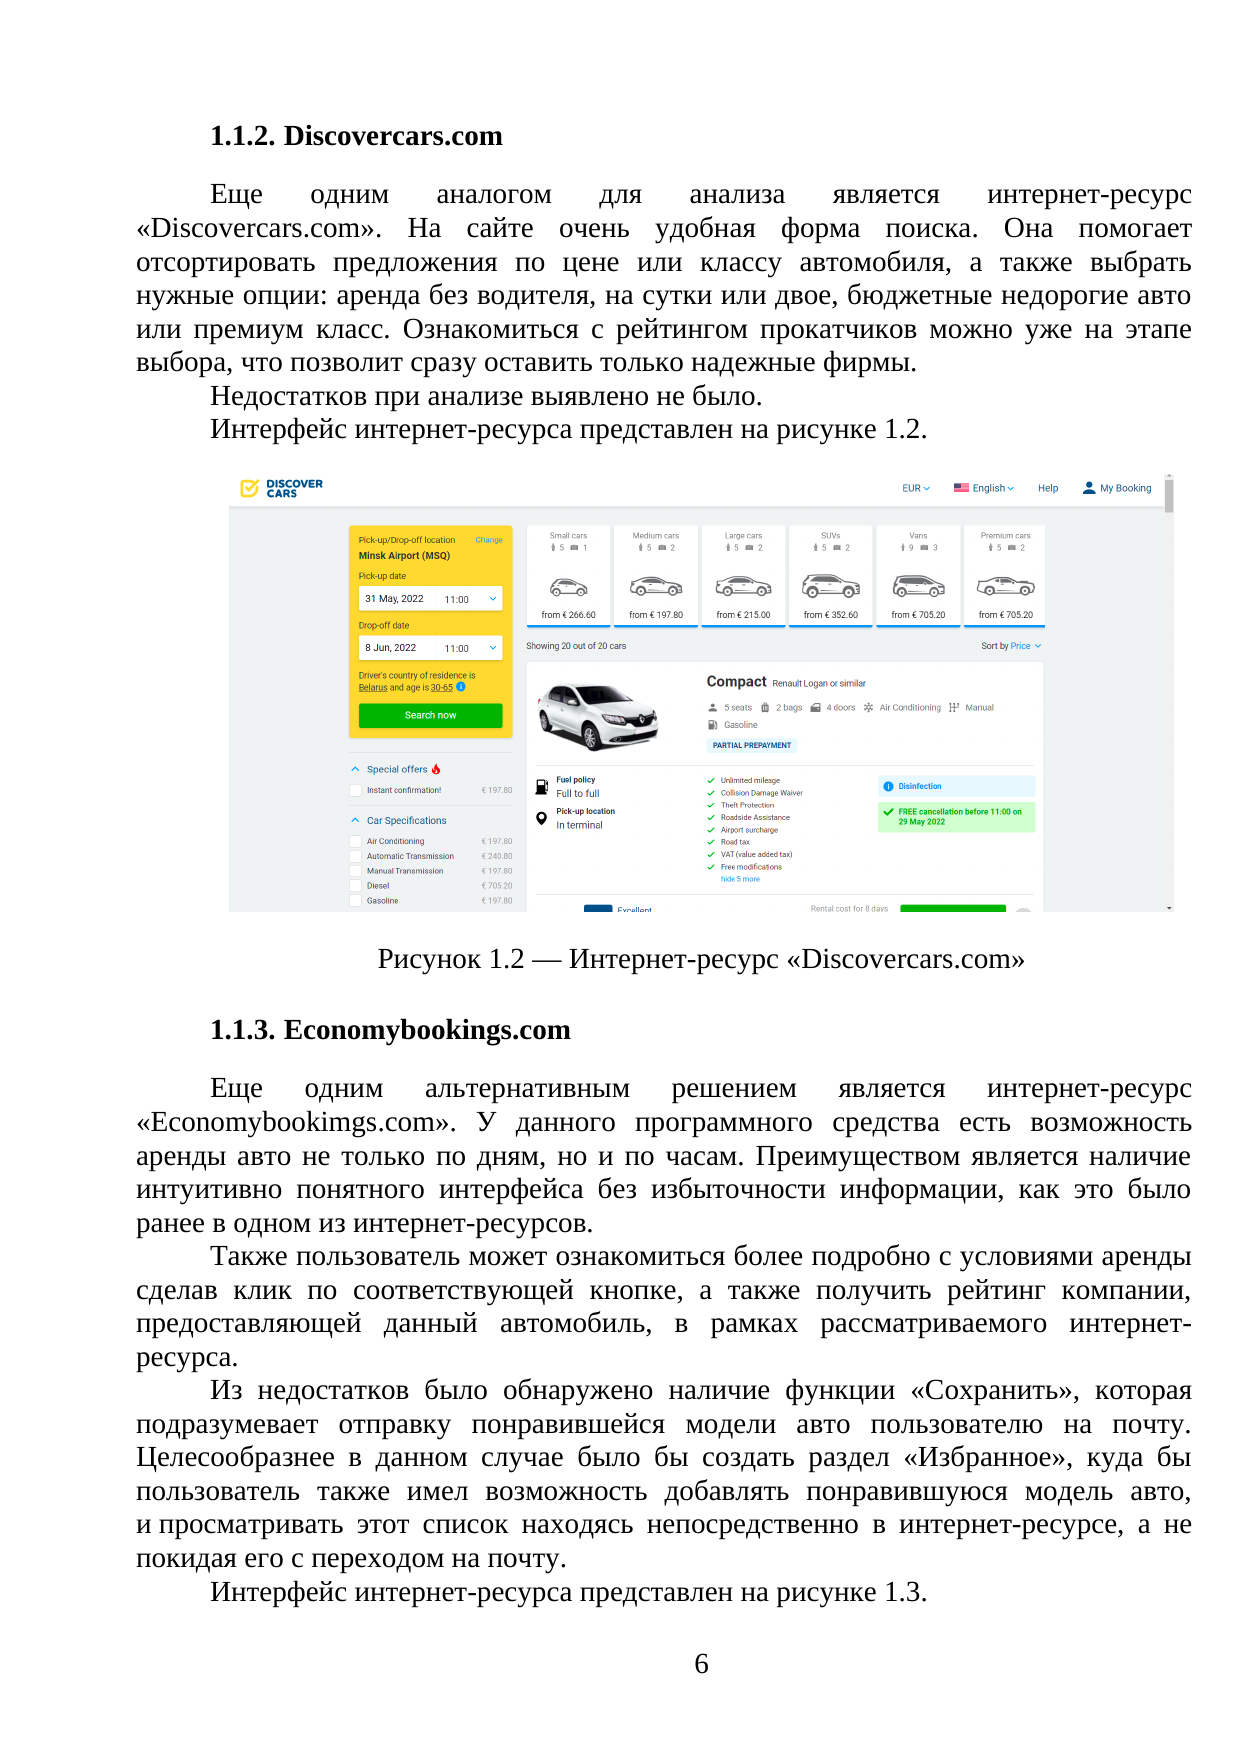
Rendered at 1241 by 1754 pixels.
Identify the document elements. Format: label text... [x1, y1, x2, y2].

text Также пользователь может ознакомиться более подробно с условиями аренды сделав клик по соответствующей кнопке, а также получить рейтинг компании, предоставляющей данный автомобиль, в рамках рассматриваемого интернет-ресурса. [136, 1238, 1193, 1372]
picture [228, 474, 1174, 912]
subtitle Discovercars.com [136, 118, 1193, 152]
text Еще одним аналогом для анализа является интернет-ресурс «Discovercars.com». На сайте очень удобная форма поиска. Она помогает отсортировать предложения по цене или классу автомобиля, а также выбрать нужные опции: аренда без водителя, на сутки или двое, бюджетные недорогие авто или премиум класс. Ознакомиться с рейтингом прокатчиков можно уже на этапе выбора, что позволит сразу оставить только надежные фирмы. [136, 177, 1193, 378]
subtitle Economybookings.com [136, 1012, 1193, 1046]
text Рисунок 1.2 — Интернет-ресурс «Discovercars.com» [136, 941, 1193, 974]
text Интерфейс интернет-ресурса представлен на рисунке 1.2. [136, 411, 1193, 445]
text Из недостатков было обнаружено наличие функции «Сохранить», которая подразумевает отправку понравившейся модели авто пользователю на почту. Целесообразнее в данном случае было бы создать раздел «Избранное», куда бы пользователь также имел возможность добавлять понравившуюся модель авто, и просматривать этот список находясь непосредственно в интернет-ресурсе, а не покидая его с переходом на почту. [136, 1372, 1193, 1574]
text Недостатков при анализе выявлено не было. [136, 378, 1193, 411]
text Еще одним альтернативным решением является интернет-ресурс «Economybookimgs.com». У данного программного средства есть возможность аренды авто не только по дням, но и по часам. Преимуществом является наличие интуитивно понятного интерфейса без избыточности информации, как это было ранее в одном из интернет-ресурсов. [136, 1071, 1193, 1238]
text Интерфейс интернет-ресурса представлен на рисунке 1.3. [136, 1574, 1193, 1607]
